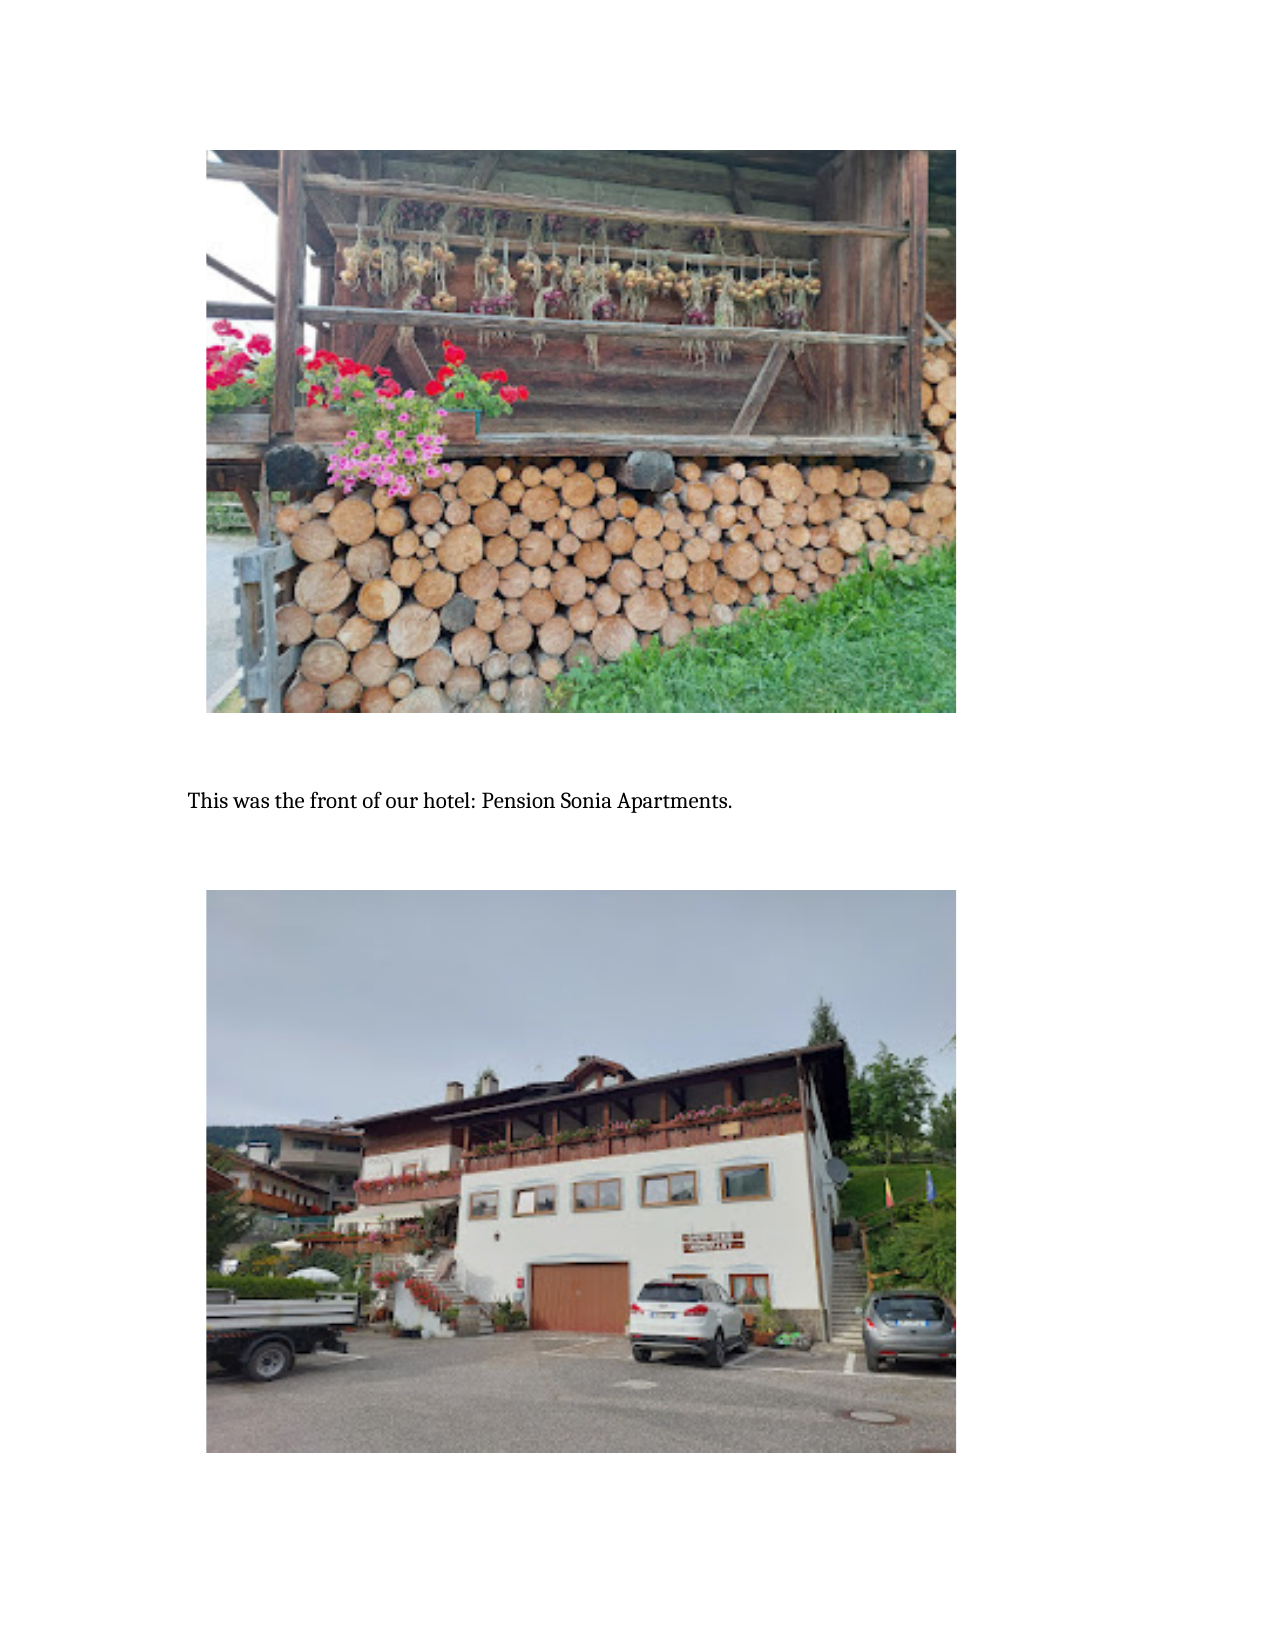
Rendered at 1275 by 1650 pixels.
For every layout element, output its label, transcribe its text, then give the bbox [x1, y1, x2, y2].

text This was the front of our hotel: Pension Sonia Apartments. [187, 788, 1087, 814]
picture [206, 150, 957, 713]
picture [206, 890, 957, 1453]
